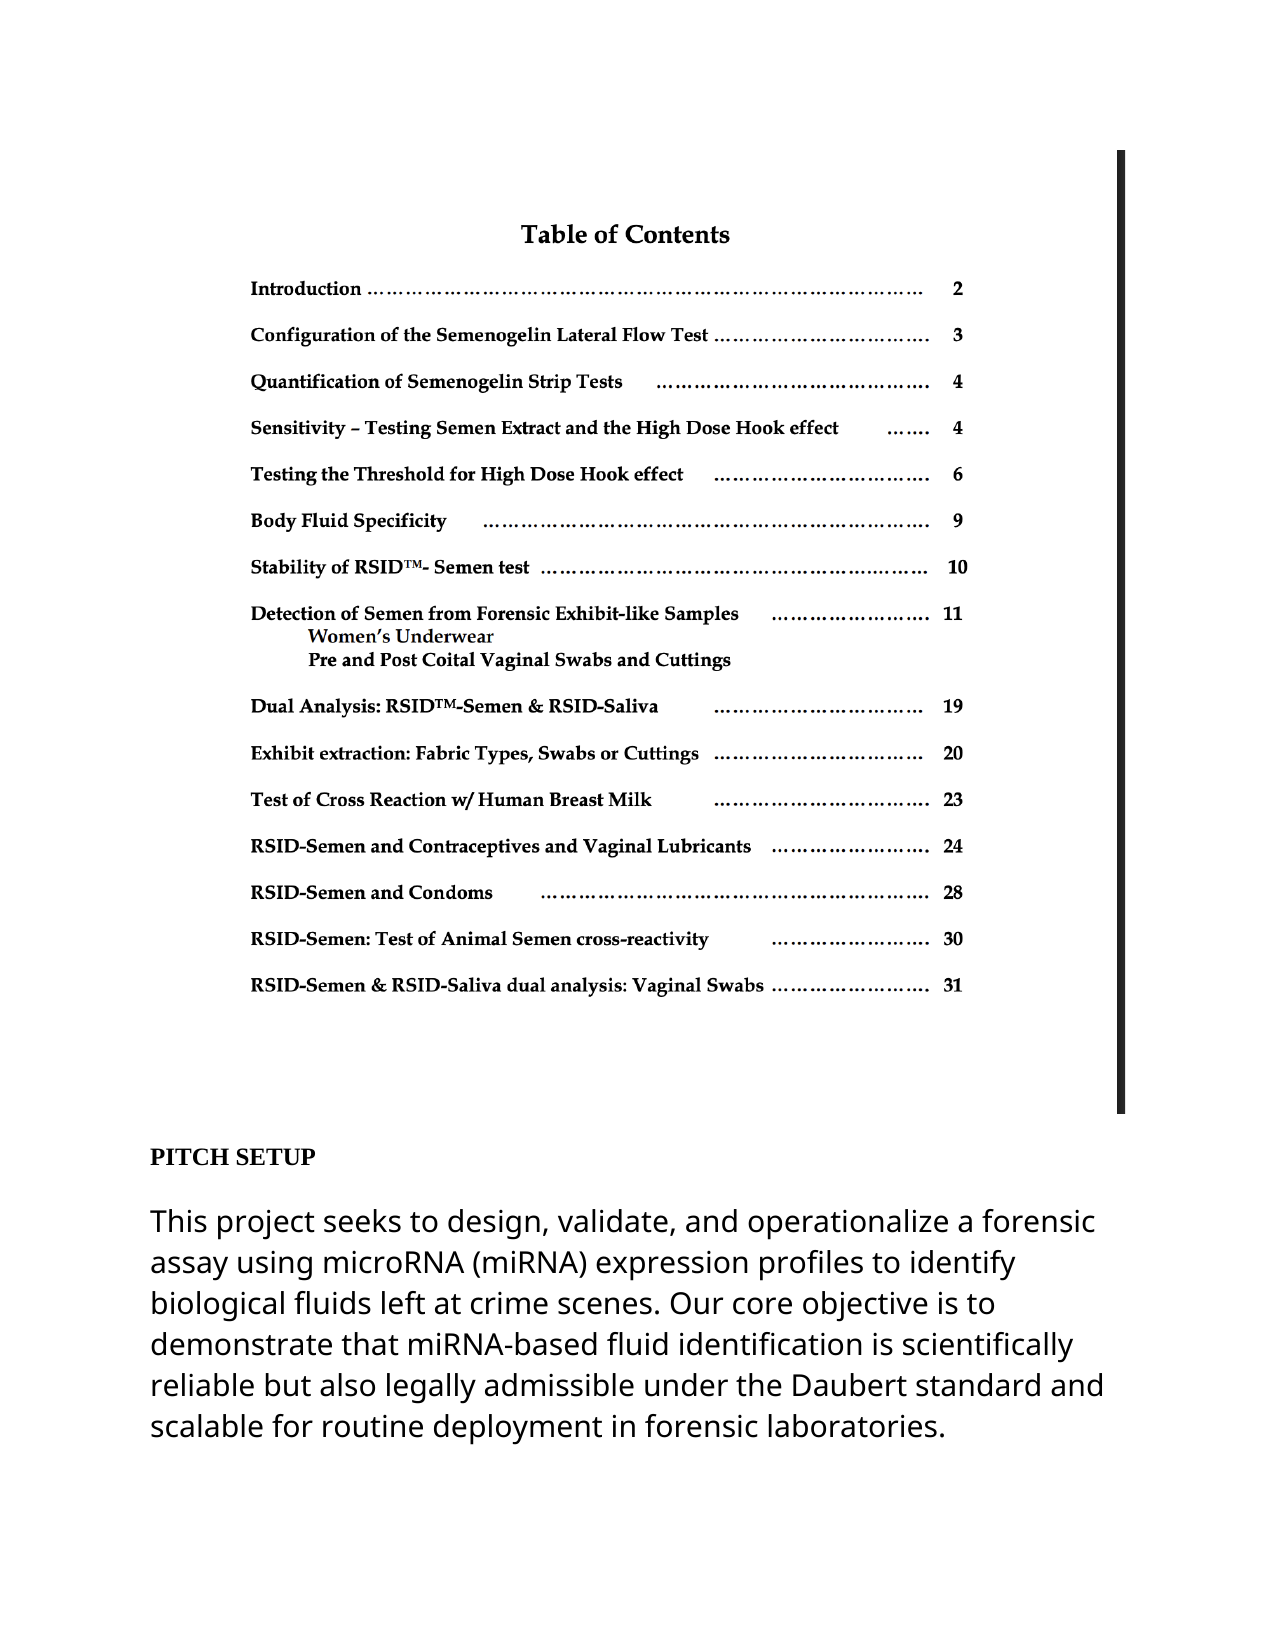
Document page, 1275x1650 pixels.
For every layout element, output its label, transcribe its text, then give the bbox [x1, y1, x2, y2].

picture [150, 150, 1125, 1114]
text PITCH SETUP [150, 1142, 1125, 1171]
text This project seeks to design, validate, and operationalize a forensic assay using microRNA (miRNA) expression profiles to identify biological fluids left at crime scenes. Our core objective is to demonstrate that miRNA-based fluid identification is scientifically reliable but also legally admissible under the Daubert standard and scalable for routine deployment in forensic laboratories. [150, 1200, 1125, 1447]
